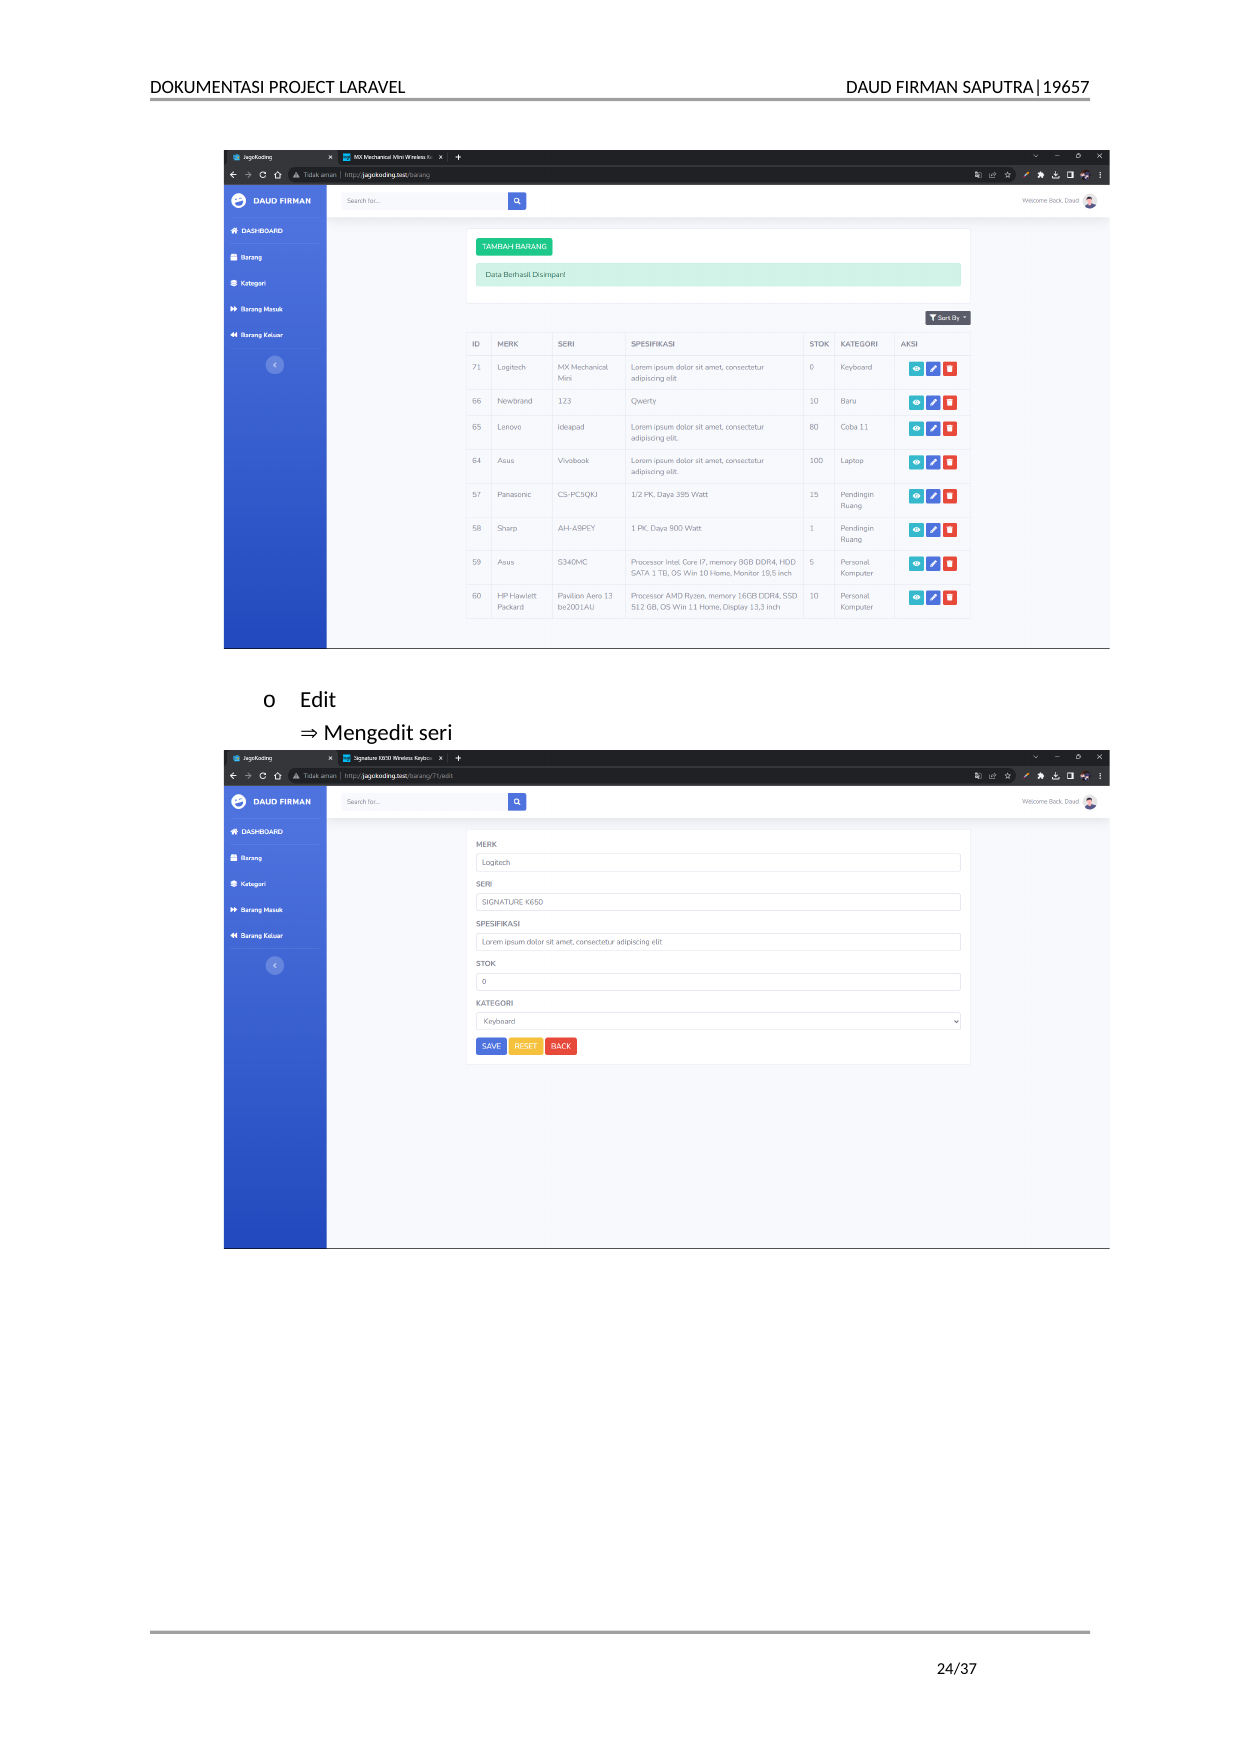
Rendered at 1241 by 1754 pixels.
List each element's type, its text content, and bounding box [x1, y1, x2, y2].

picture [223, 750, 1110, 1249]
list Edit [262, 685, 1090, 714]
picture [223, 150, 1110, 649]
list Mengedit seri [300, 718, 1090, 746]
